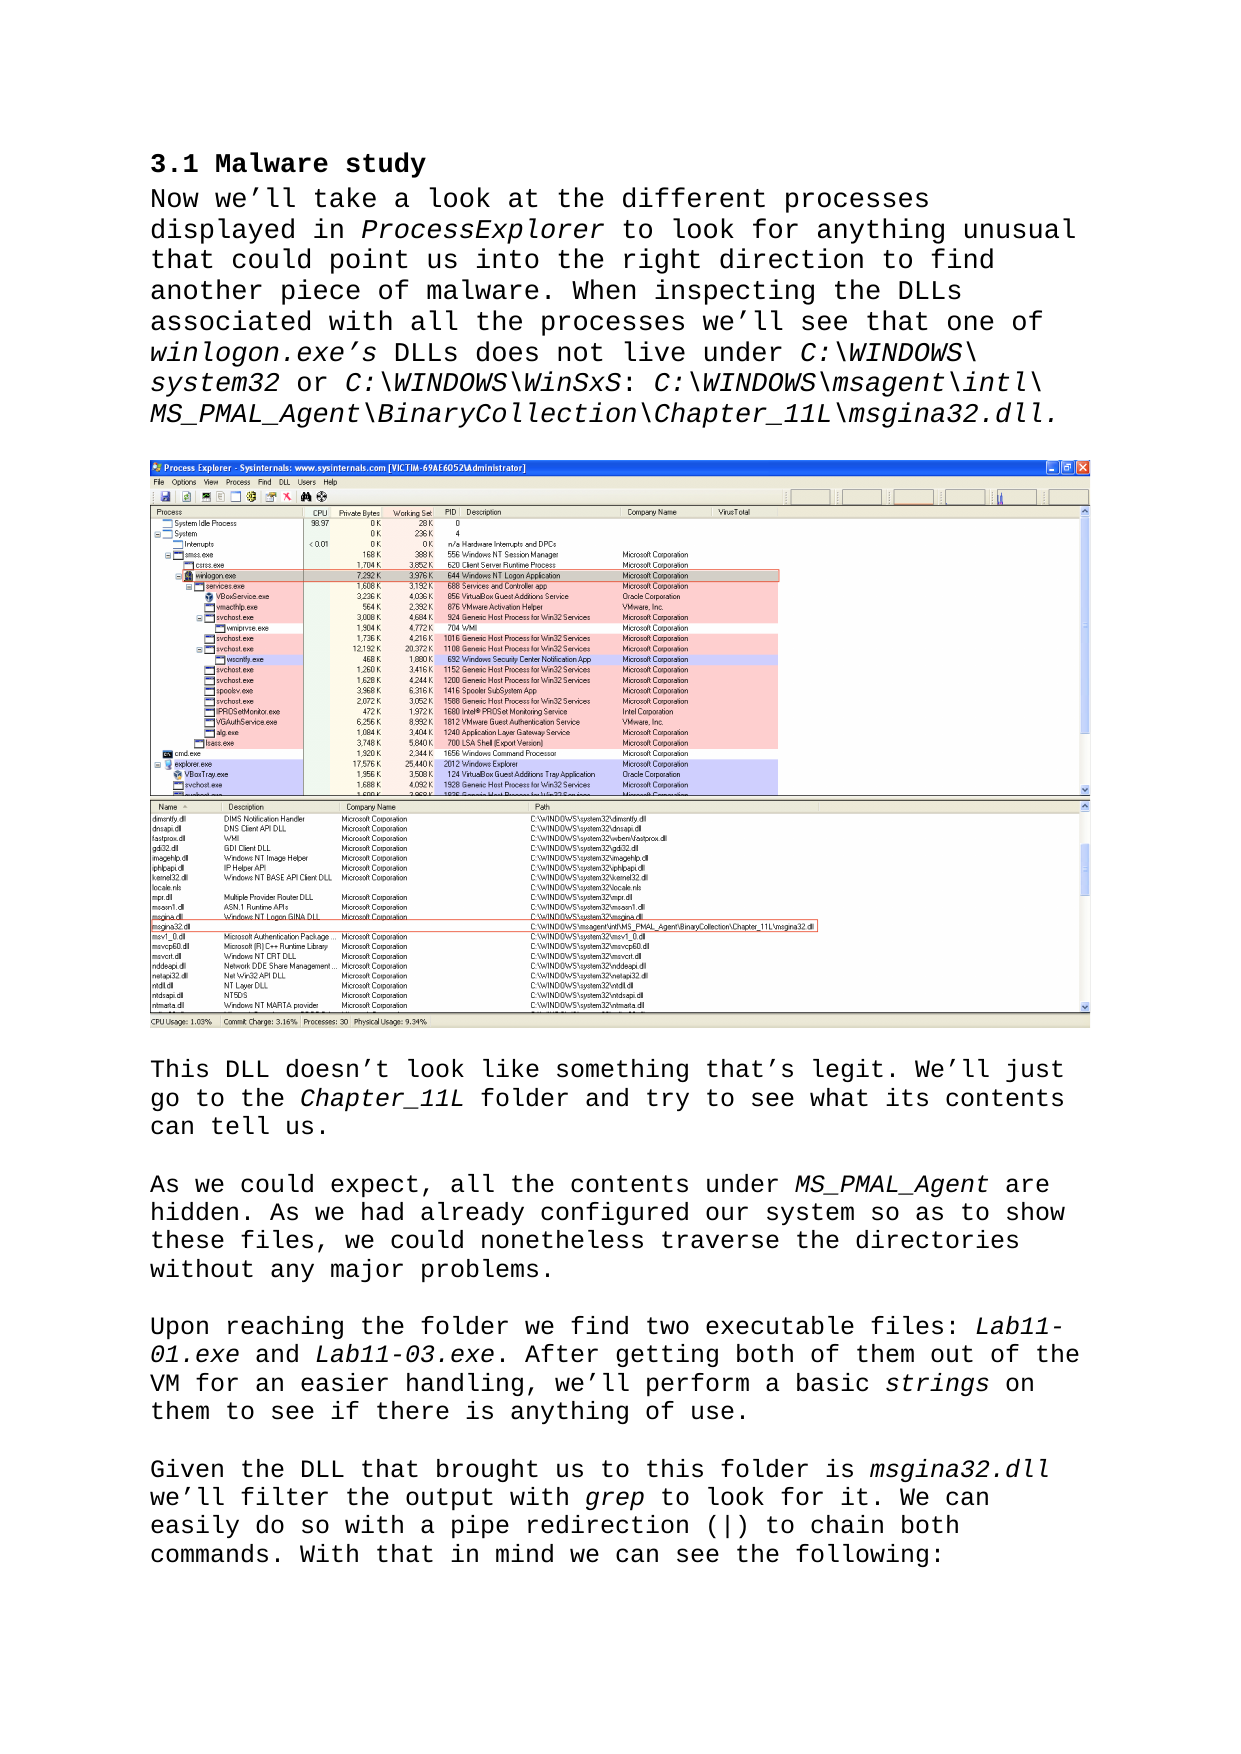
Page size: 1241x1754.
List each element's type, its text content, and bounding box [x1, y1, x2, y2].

text As we could expect, all the contents under MS_PMAL_Agent are hidden. As we had already configured our system so as to show these files, we could nonetheless traverse the directories without any major problems. [150, 1171, 1090, 1284]
picture [150, 460, 1091, 1028]
text This DLL doesn’t look like something that’s legit. We’ll just go to the Chapter_11L folder and try to see what its contents can tell us. [150, 1057, 1090, 1142]
subtitle 3.1 Malware study [150, 150, 1090, 181]
subtitle Now we’ll take a look at the different processes displayed in ProcessExplorer to look for anything unusual that could point us into the right direction to find another piece of malware. When inspecting the DLLs associated with all the processes we’ll see that one of winlogon.exe’s DLLs does not live under C:\WINDOWS\system32 or C:\WINDOWS\WinSxS: C:\WINDOWS\msagent\intl\MS_PMAL_Agent\BinaryCollection\Chapter_11L\msgina32.dll. [150, 185, 1090, 431]
text Given the DLL that brought us to this folder is msgina32.dll we’ll filter the output with grep to look for it. We can easily do so with a pipe redirection (|) to chain both commands. With that in mind we can see the following: [150, 1456, 1090, 1569]
text Upon reaching the folder we find two executable files: Lab11-01.exe and Lab11-03.exe. After getting both of them out of the VM for an easier handling, we’ll perform a basic strings on them to see if there is anything of use. [150, 1314, 1090, 1427]
